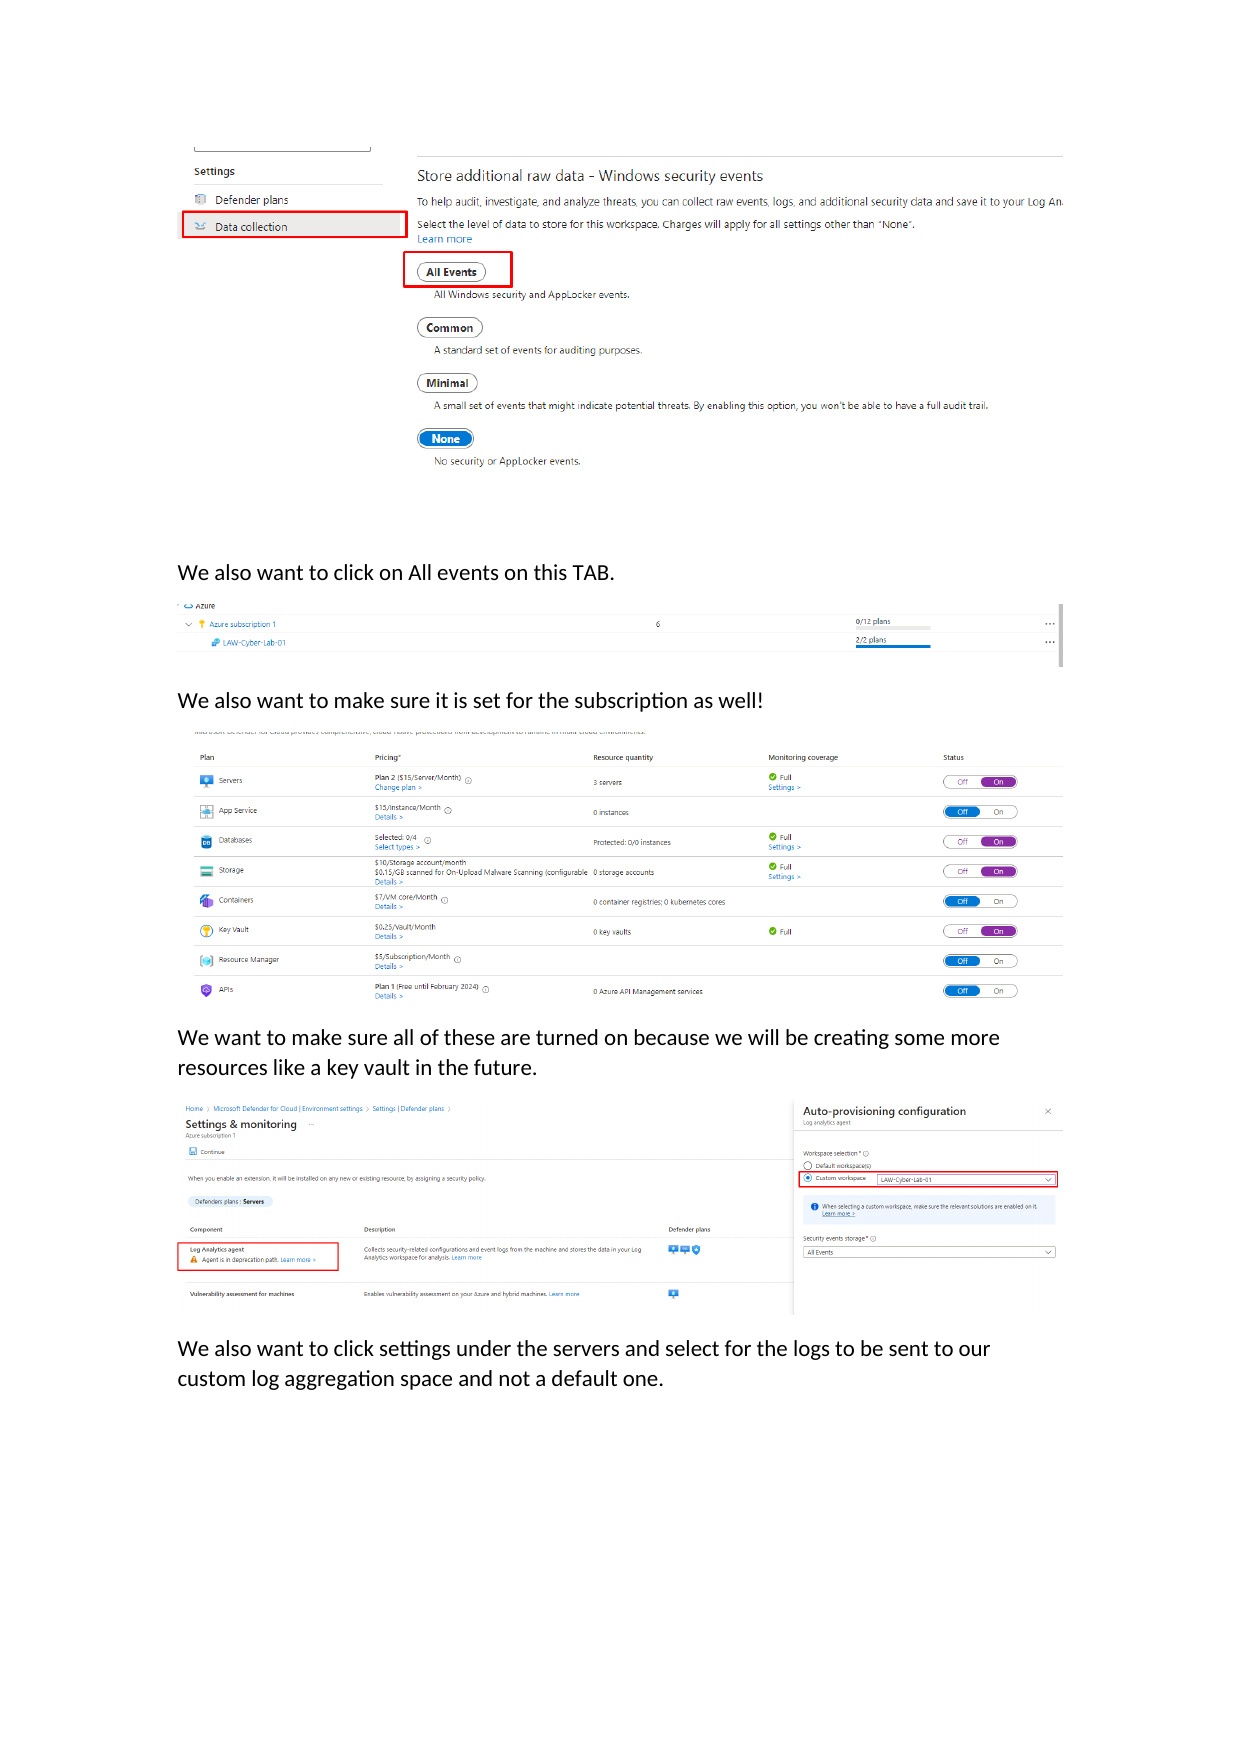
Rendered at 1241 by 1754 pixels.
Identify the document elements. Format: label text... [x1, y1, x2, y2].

text We want to make sure all of these are turned on because we will be creating some more resources like a key vault in the future. [177, 1023, 1063, 1081]
text We also want to click settings under the servers and select for the logs to be sent to our custom log aggregation space and not a default one. [177, 1334, 1063, 1392]
text We also want to make sure it is set for the subscription as well! [177, 686, 1063, 714]
text We also want to click on All events on this TAB. [177, 558, 1063, 586]
picture [177, 732, 1063, 1004]
picture [177, 604, 1063, 667]
picture [177, 147, 1063, 539]
picture [177, 1100, 1063, 1315]
